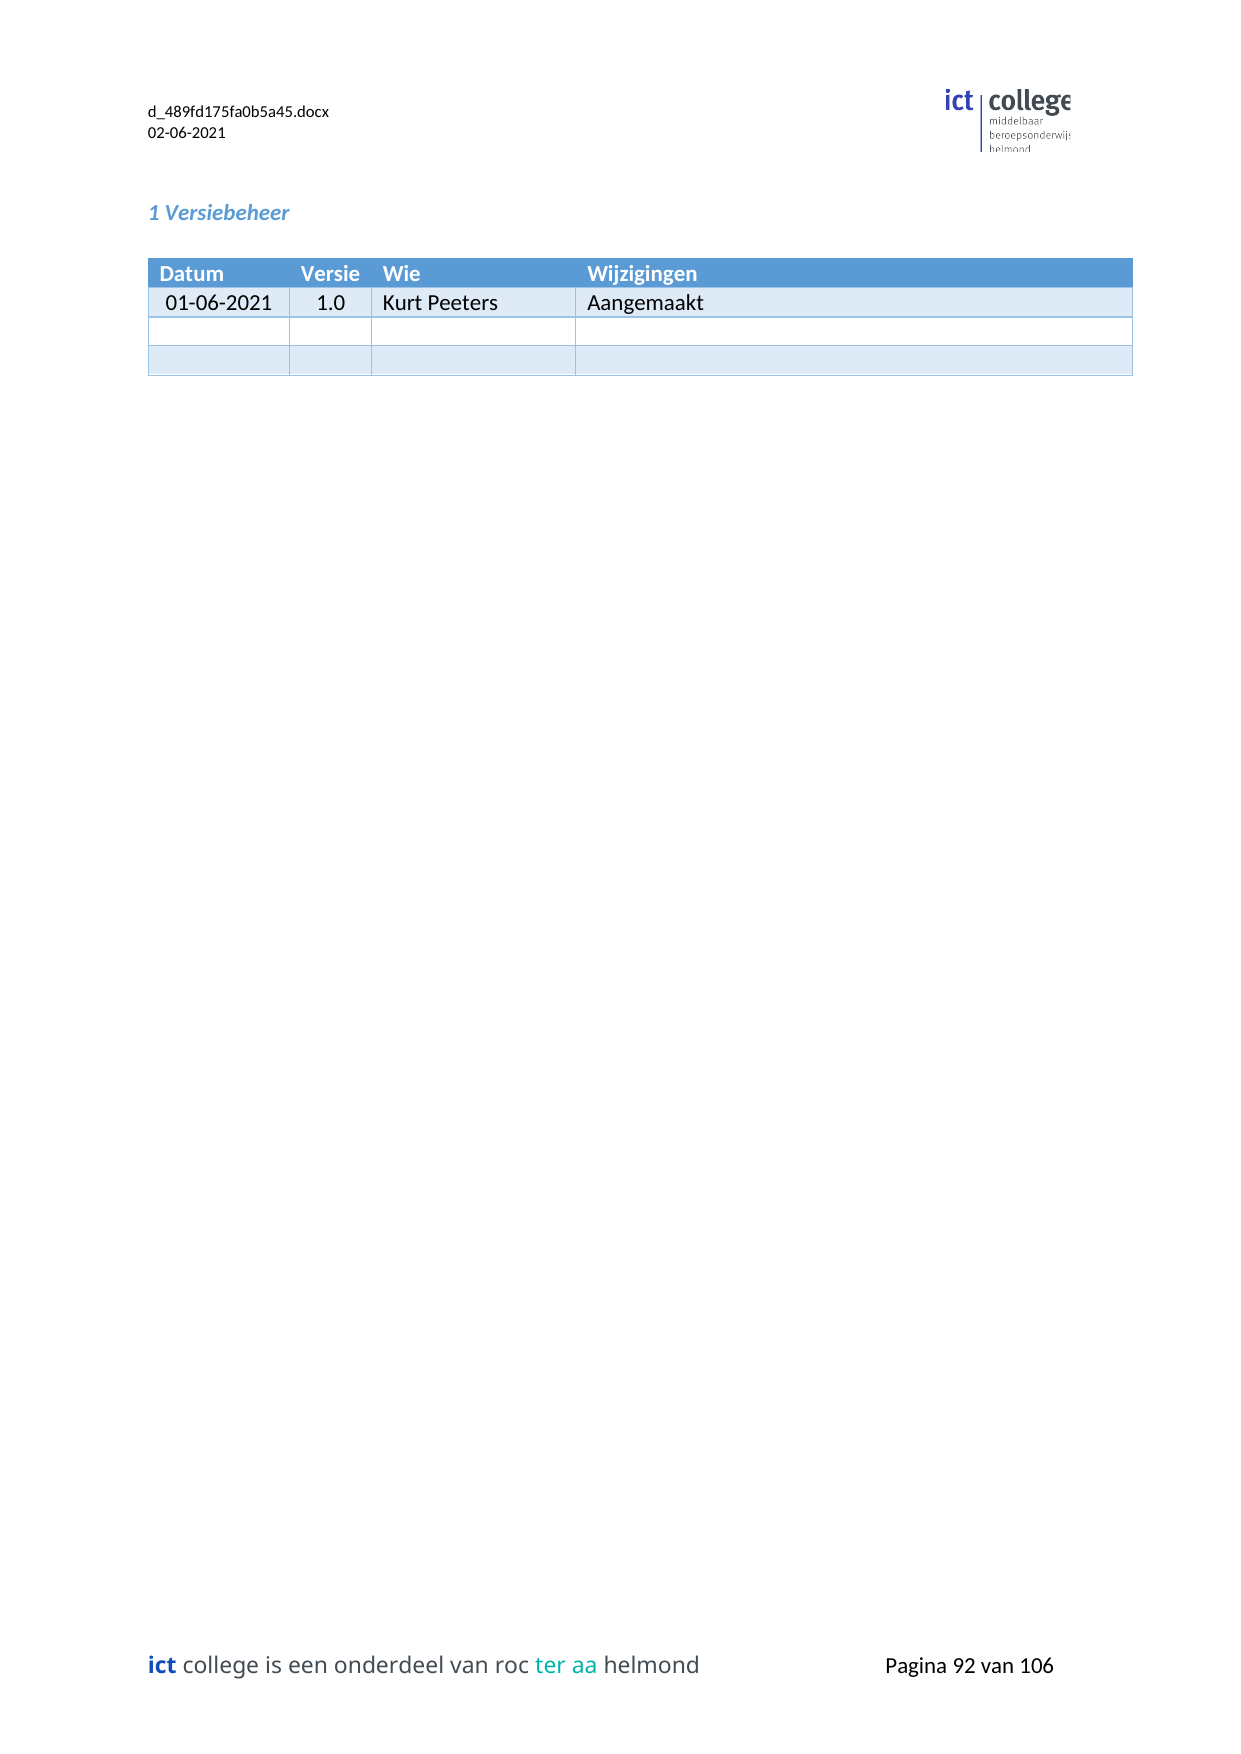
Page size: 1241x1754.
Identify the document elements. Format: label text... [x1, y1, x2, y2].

table_cell 01-06-2021 [149, 288, 289, 316]
table_cell 1.0 [290, 288, 371, 316]
table_cell [290, 318, 371, 345]
table_header Versie [290, 259, 371, 287]
table_cell [149, 318, 289, 345]
table_cell [372, 346, 575, 374]
table_cell [576, 318, 1132, 345]
table_cell Aangemaakt [576, 288, 1132, 316]
table_header Wie [372, 259, 575, 287]
picture [945, 89, 1071, 152]
subtitle 1 Versiebeheer [148, 198, 1093, 226]
table_header Datum [149, 259, 289, 287]
table_cell [372, 318, 575, 345]
table_cell [149, 346, 289, 374]
table_cell [290, 346, 371, 374]
table_cell [576, 346, 1132, 374]
table_cell Kurt Peeters [372, 288, 575, 316]
table_header Wijzigingen [576, 259, 1132, 287]
